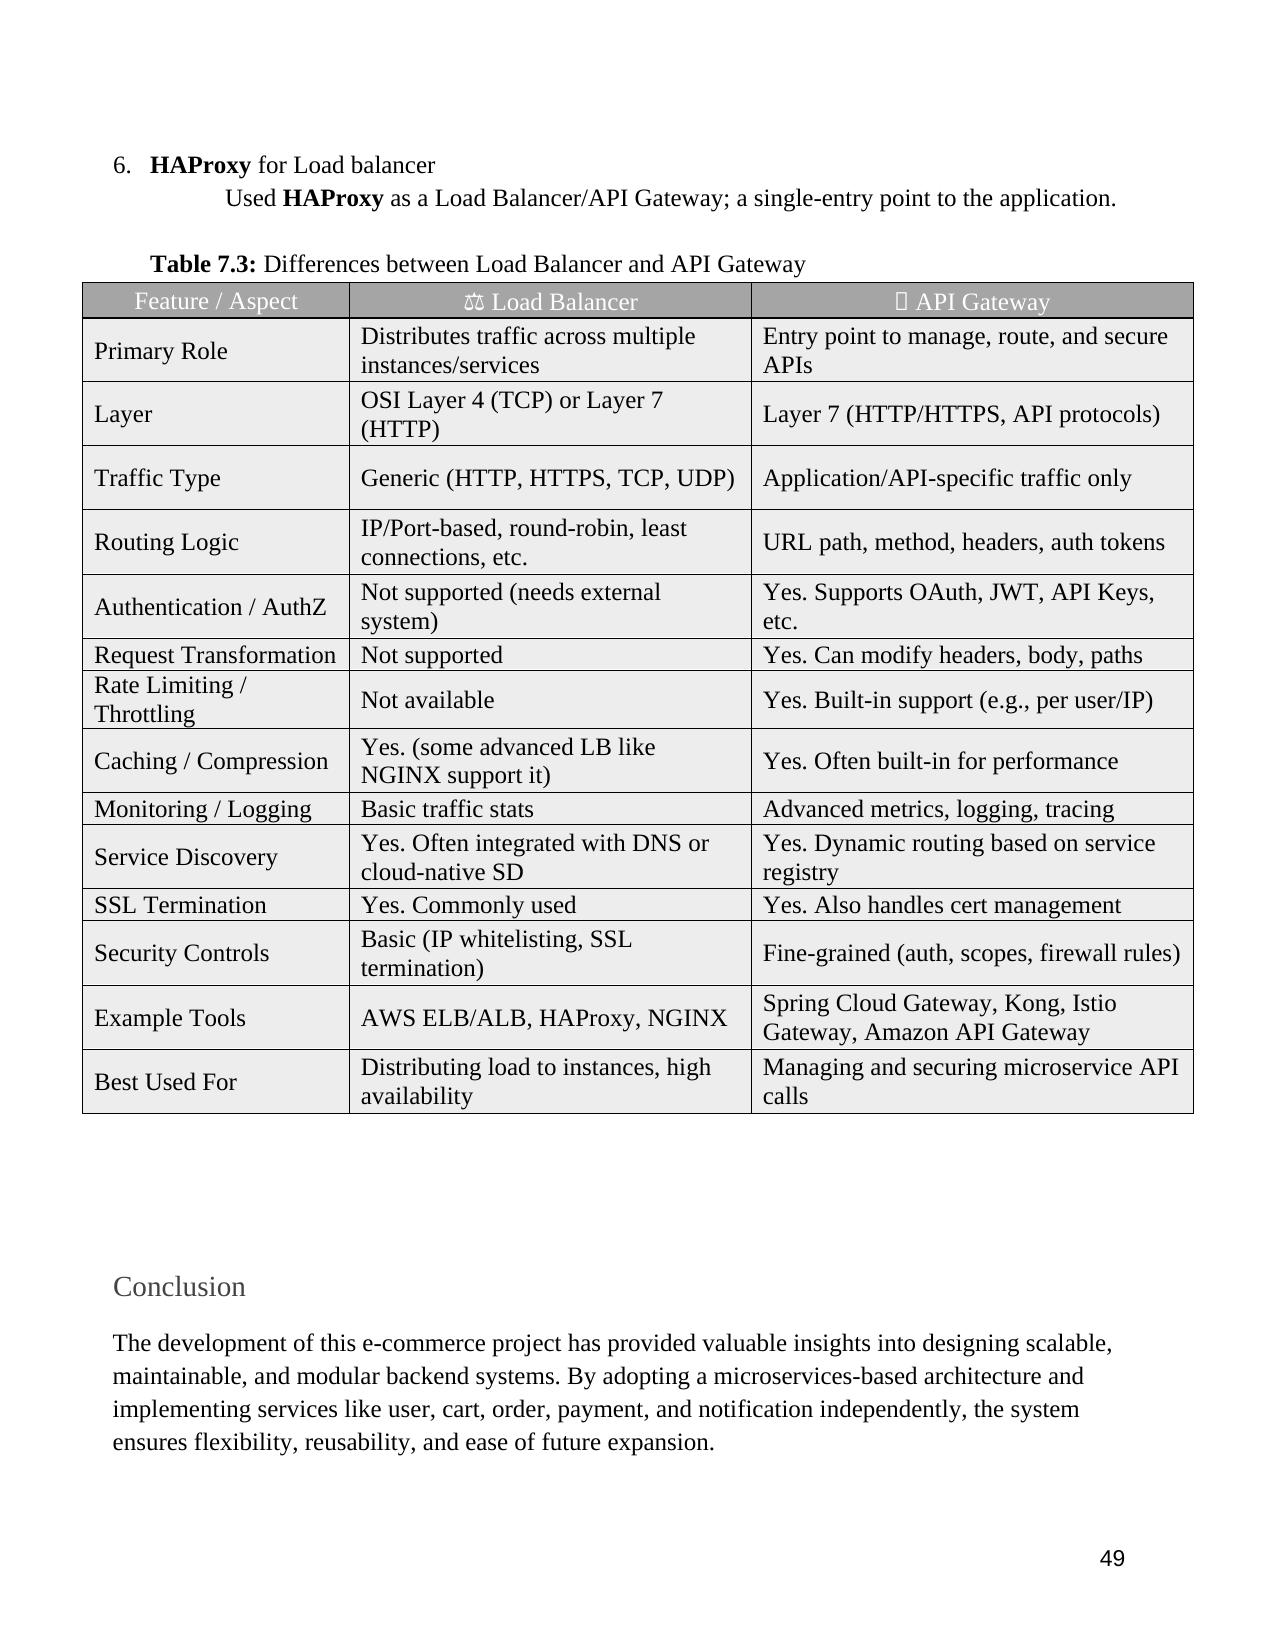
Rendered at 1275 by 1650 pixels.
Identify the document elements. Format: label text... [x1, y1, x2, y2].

text Table 7.3: Differences between Load Balancer and API Gateway [150, 249, 1125, 278]
table_cell Yes. Often built-in for performance [752, 729, 1193, 792]
table_cell OSI Layer 4 (TCP) or Layer 7 (HTTP) [350, 382, 751, 445]
table_cell Application/API-specific traffic only [752, 446, 1193, 509]
table_header ⚖️ Load Balancer [350, 283, 751, 317]
table_cell Fine-grained (auth, scopes, firewall rules) [752, 921, 1193, 984]
table_header Feature / Aspect [83, 283, 349, 317]
text The development of this e-commerce project has provided valuable insights into designing scalable, maintainable, and modular backend systems. By adopting a microservices-based architecture and implementing services like user, cart, order, payment, and notification independently, the system ensures flexibility, reusability, and ease of future expansion. [112, 1328, 1125, 1456]
table_cell Traffic Type [83, 446, 349, 509]
table_cell Service Discovery [83, 825, 349, 888]
table_cell Caching / Compression [83, 729, 349, 792]
table_cell Not supported (needs external system) [350, 575, 751, 637]
table_cell Yes. Dynamic routing based on service registry [752, 825, 1193, 888]
table_cell Not supported [350, 639, 751, 669]
table_cell Basic (IP whitelisting, SSL termination) [350, 921, 751, 984]
table_cell AWS ELB/ALB, HAProxy, NGINX [350, 986, 751, 1048]
table_cell Authentication / AuthZ [83, 575, 349, 637]
table_header 🌐 API Gateway [752, 283, 1193, 317]
table_cell Security Controls [83, 921, 349, 984]
table_cell Rate Limiting / Throttling [83, 671, 349, 728]
table_cell IP/Port-based, round-robin, least connections, etc. [350, 510, 751, 573]
table_cell Yes. Supports OAuth, JWT, API Keys, etc. [752, 575, 1193, 637]
table_cell Advanced metrics, logging, tracing [752, 793, 1193, 824]
list HAProxy for Load balancer [113, 150, 1125, 179]
table_cell Distributes traffic across multiple instances/services [350, 319, 751, 381]
table_cell Example Tools [83, 986, 349, 1048]
table_cell Managing and securing microservice API calls [752, 1050, 1193, 1113]
table_cell Layer [83, 382, 349, 445]
table_cell Yes. (some advanced LB like NGINX support it) [350, 729, 751, 792]
table_cell Not available [350, 671, 751, 728]
table_cell Generic (HTTP, HTTPS, TCP, UDP) [350, 446, 751, 509]
table_cell Basic traffic stats [350, 793, 751, 824]
table_cell Yes. Can modify headers, body, paths [752, 639, 1193, 669]
table_cell Layer 7 (HTTP/HTTPS, API protocols) [752, 382, 1193, 445]
list Used HAProxy as a Load Balancer/API Gateway; a single-entry point to the application. [225, 183, 1125, 212]
table_cell SSL Termination [83, 889, 349, 920]
table_cell Primary Role [83, 319, 349, 381]
table_cell Routing Logic [83, 510, 349, 573]
subtitle Conclusion [113, 1269, 1125, 1303]
table_cell Yes. Commonly used [350, 889, 751, 920]
table_cell Entry point to manage, route, and secure APIs [752, 319, 1193, 381]
table_cell Best Used For [83, 1050, 349, 1113]
table_cell Yes. Often integrated with DNS or cloud-native SD [350, 825, 751, 888]
table_cell Spring Cloud Gateway, Kong, Istio Gateway, Amazon API Gateway [752, 986, 1193, 1048]
table_cell Yes. Also handles cert management [752, 889, 1193, 920]
table_cell Request Transformation [83, 639, 349, 669]
table_cell URL path, method, headers, auth tokens [752, 510, 1193, 573]
table_cell Distributing load to instances, high availability [350, 1050, 751, 1113]
table_cell Yes. Built-in support (e.g., per user/IP) [752, 671, 1193, 728]
table_cell Monitoring / Logging [83, 793, 349, 824]
